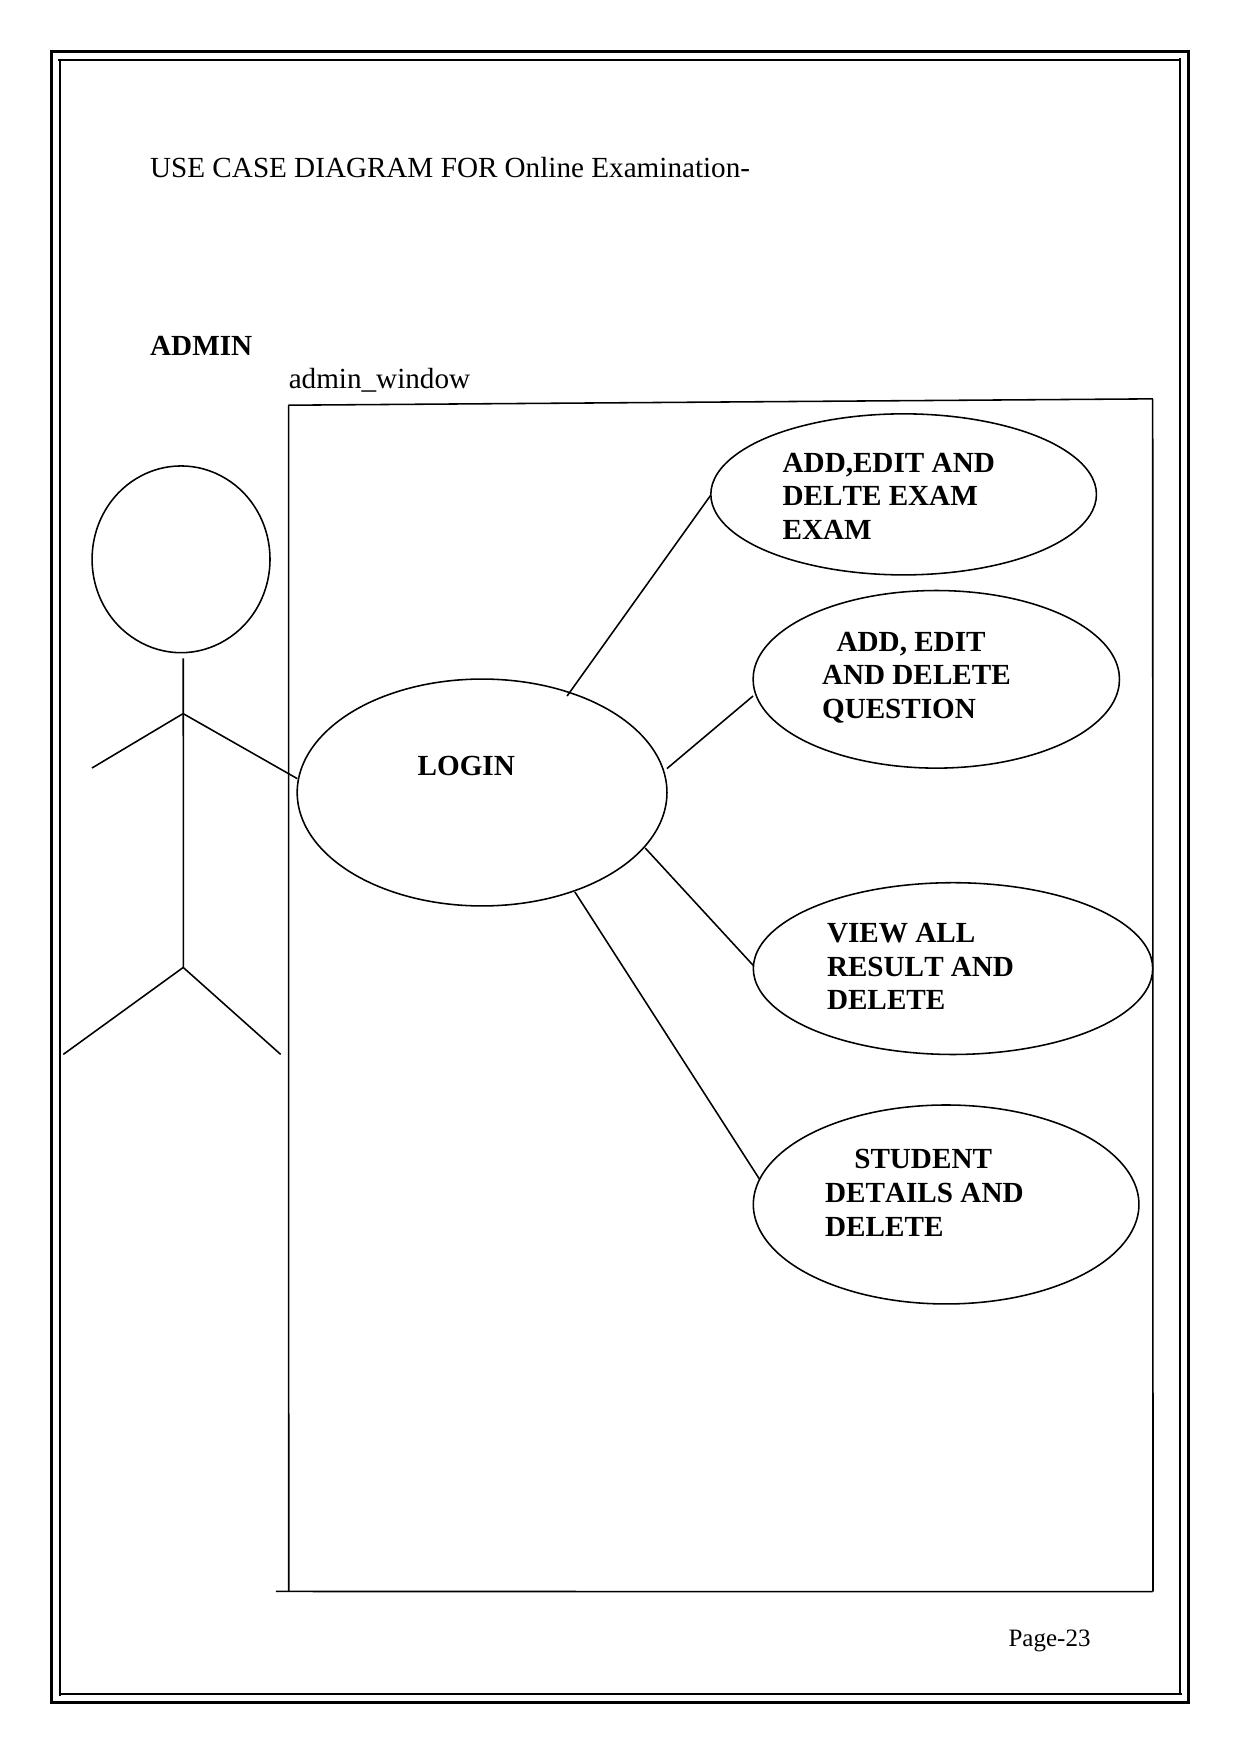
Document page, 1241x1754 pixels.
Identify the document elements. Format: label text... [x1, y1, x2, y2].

text USE CASE DIAGRAM FOR Online Examination- [150, 150, 1090, 183]
text admin_window [150, 362, 1090, 395]
text ADMIN [150, 328, 1090, 362]
